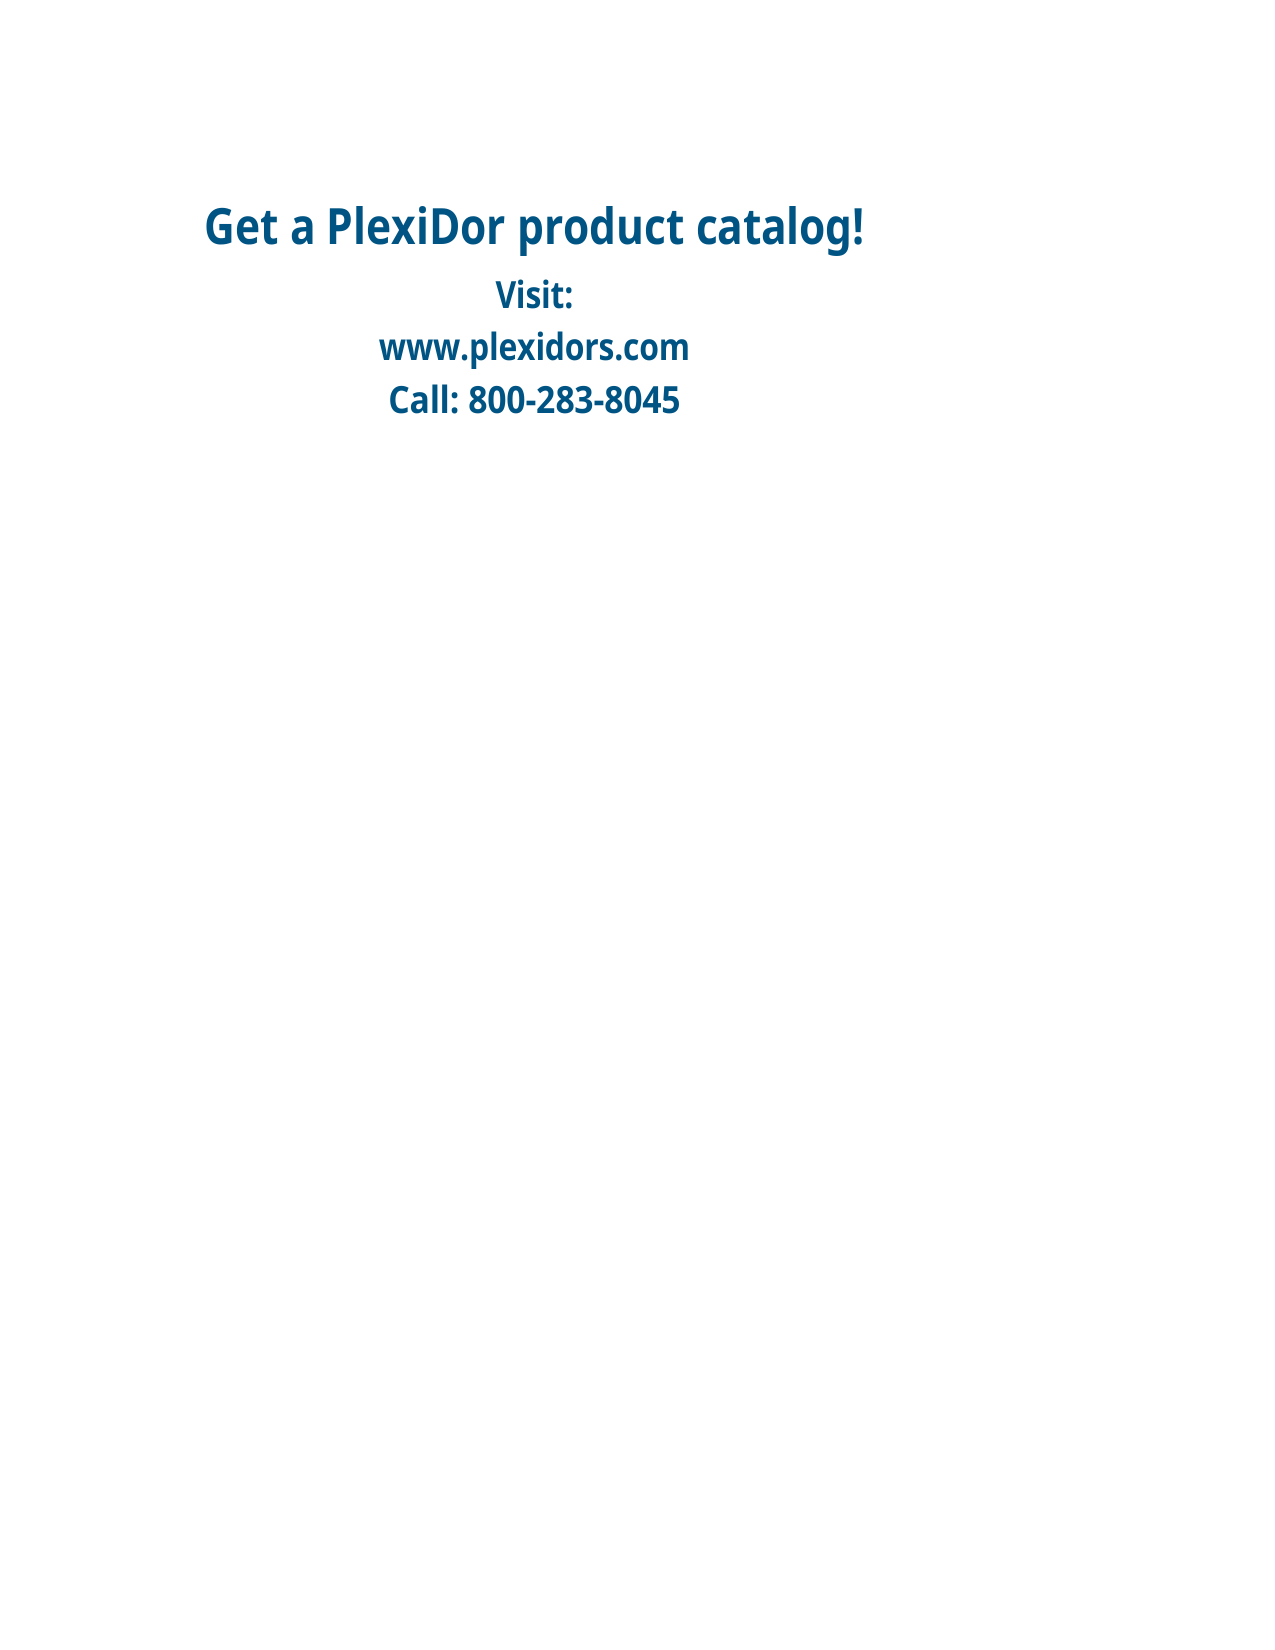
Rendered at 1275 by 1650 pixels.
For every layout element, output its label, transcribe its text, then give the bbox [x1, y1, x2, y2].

text Get a PlexiDor product catalog! [148, 191, 920, 259]
subtitle Visit: www.plexidors.com Call: 800-283-8045 [344, 268, 724, 424]
